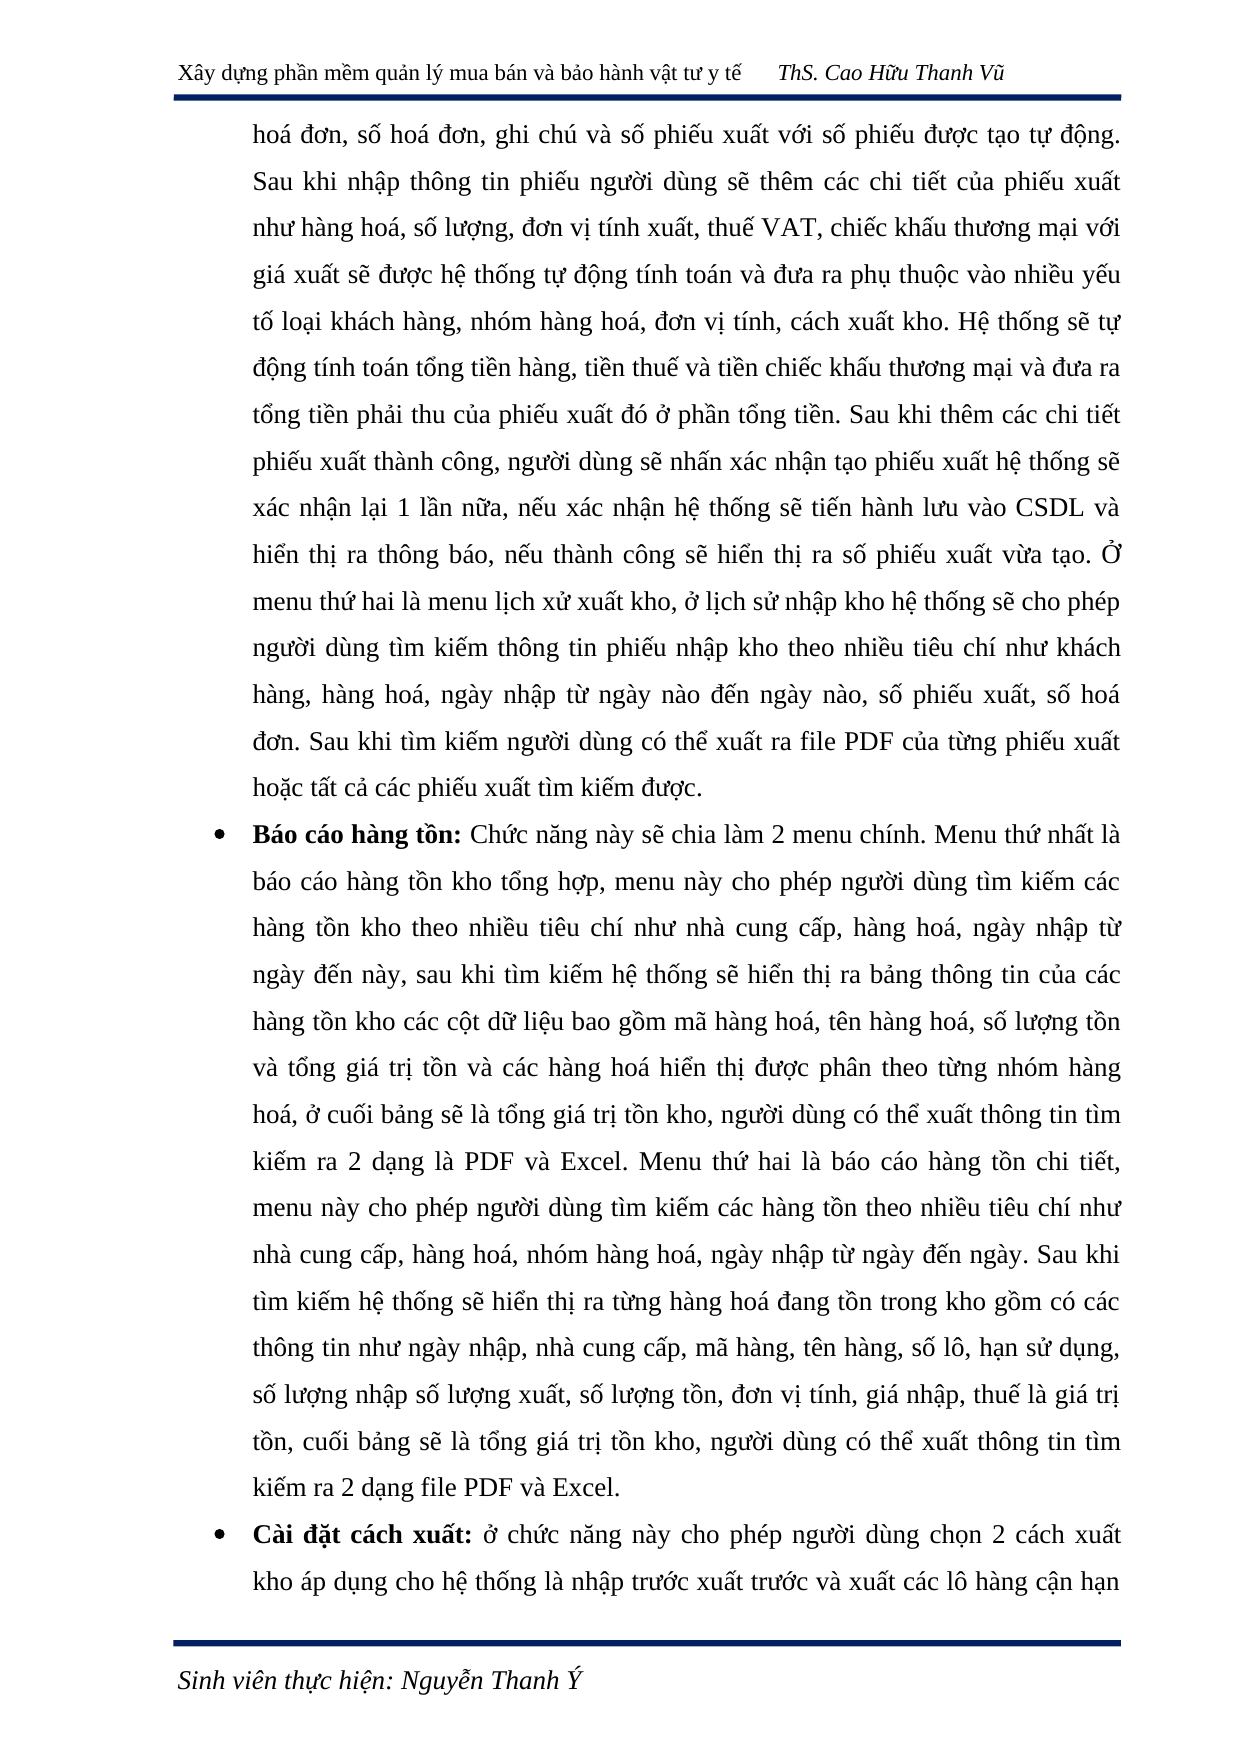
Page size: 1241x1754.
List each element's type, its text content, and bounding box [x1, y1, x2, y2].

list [215, 118, 1122, 803]
list Báo cáo hàng tồn: Chức năng này sẽ chia làm 2 menu chính. Menu thứ nhất là báo cáo hàng tồn kho tổng hợp, menu này cho phép người dùng tìm kiếm các hàng tồn kho theo nhiều tiêu chí như nhà cung cấp, hàng hoá, ngày nhập từ ngày đến này, sau khi tìm kiếm hệ thống sẽ hiển thị ra bảng thông tin của các hàng tồn kho các cột dữ liệu bao gồm mã hàng hoá, tên hàng hoá, số lượng tồn và tổng giá trị tồn và các hàng hoá hiển thị được phân theo từng nhóm hàng hoá, ở cuối bảng sẽ là tổng giá trị tồn kho, người dùng có thể xuất thông tin tìm kiếm ra 2 dạng là PDF và Excel. Menu thứ hai là báo cáo hàng tồn chi tiết, menu này cho phép người dùng tìm kiếm các hàng tồn theo nhiều tiêu chí như nhà cung cấp, hàng hoá, nhóm hàng hoá, ngày nhập từ ngày đến ngày. Sau khi tìm kiếm hệ thống sẽ hiển thị ra từng hàng hoá đang tồn trong kho gồm có các thông tin như ngày nhập, nhà cung cấp, mã hàng, tên hàng, số lô, hạn sử dụng, số lượng nhập số lượng xuất, số lượng tồn, đơn vị tính, giá nhập, thuế là giá trị tồn, cuối bảng sẽ là tổng giá trị tồn kho, người dùng có thể xuất thông tin tìm kiếm ra 2 dạng file PDF và Excel. [215, 818, 1122, 1503]
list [215, 1518, 1122, 1596]
